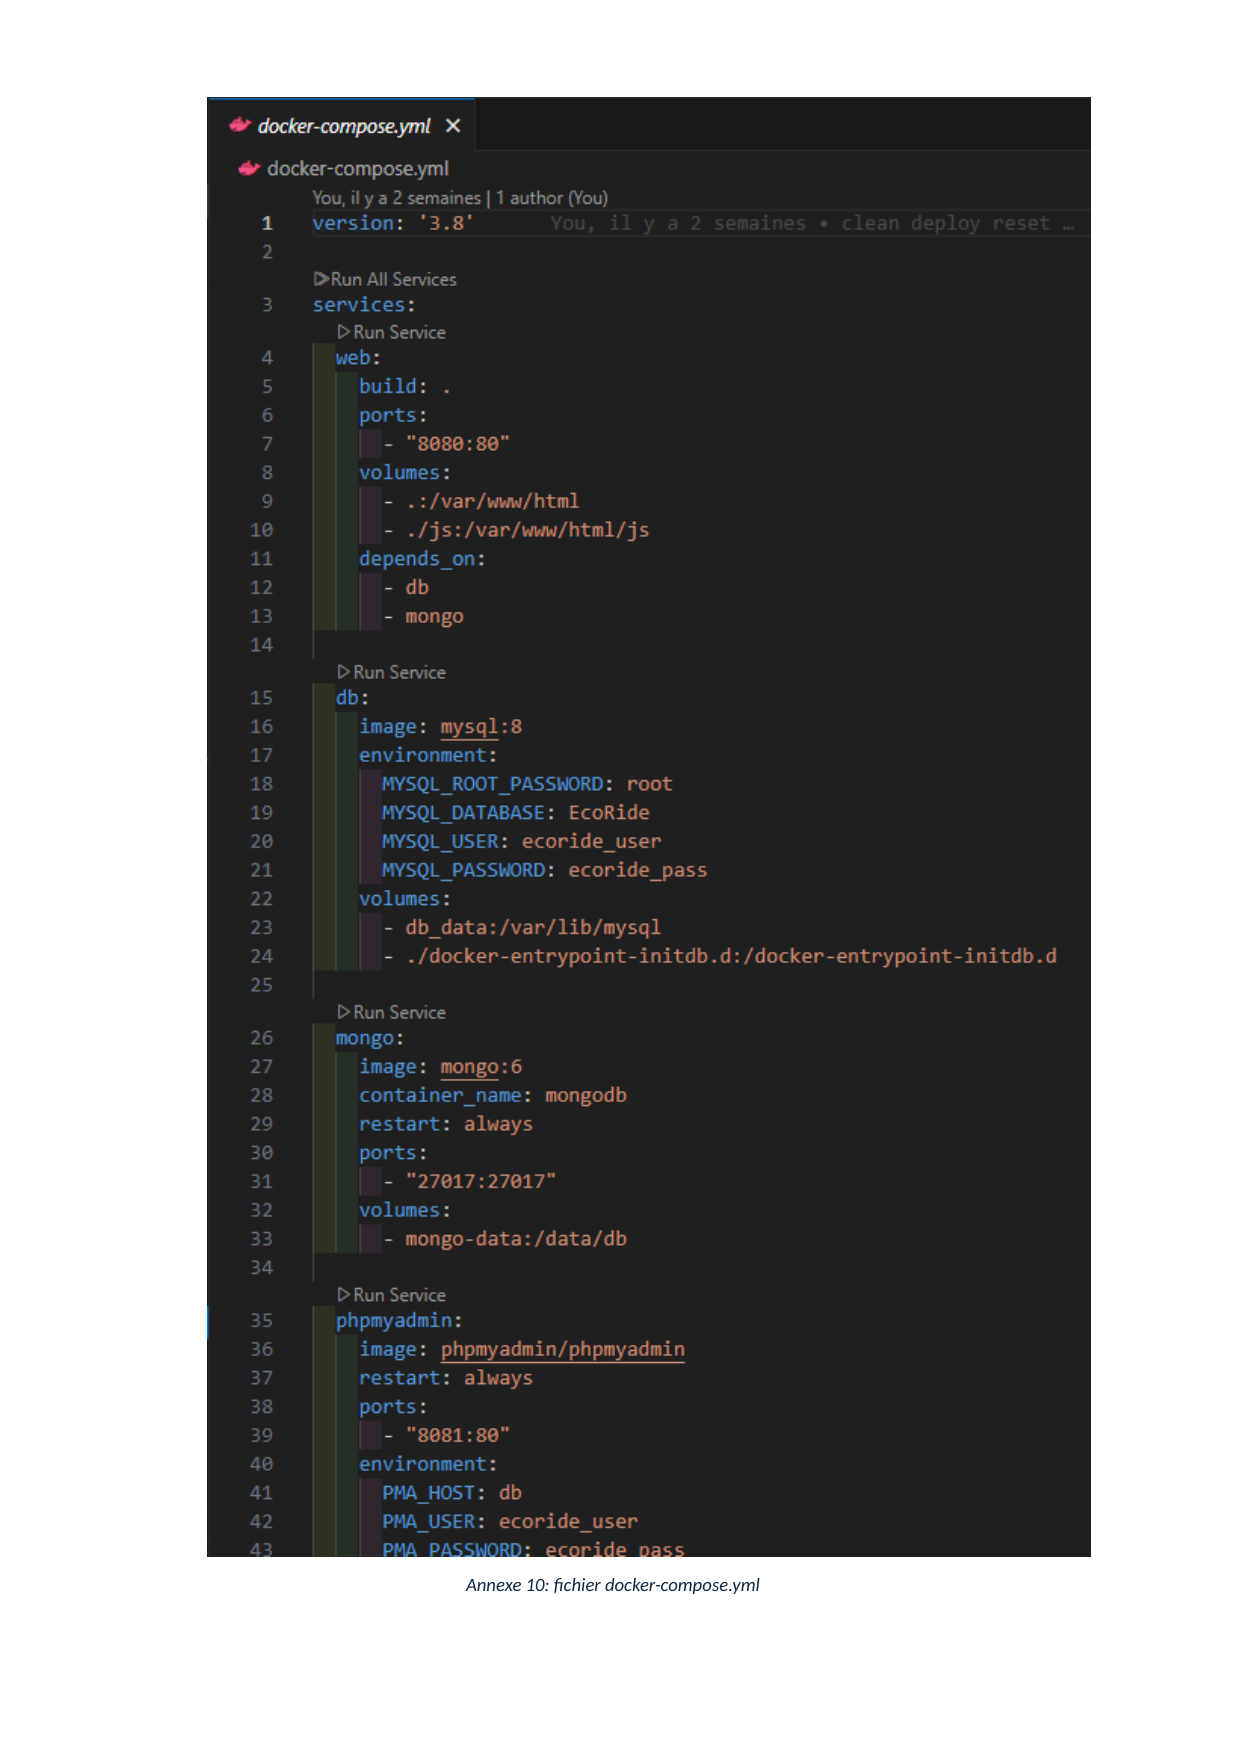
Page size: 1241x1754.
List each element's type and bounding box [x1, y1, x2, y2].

picture [207, 97, 1091, 1557]
